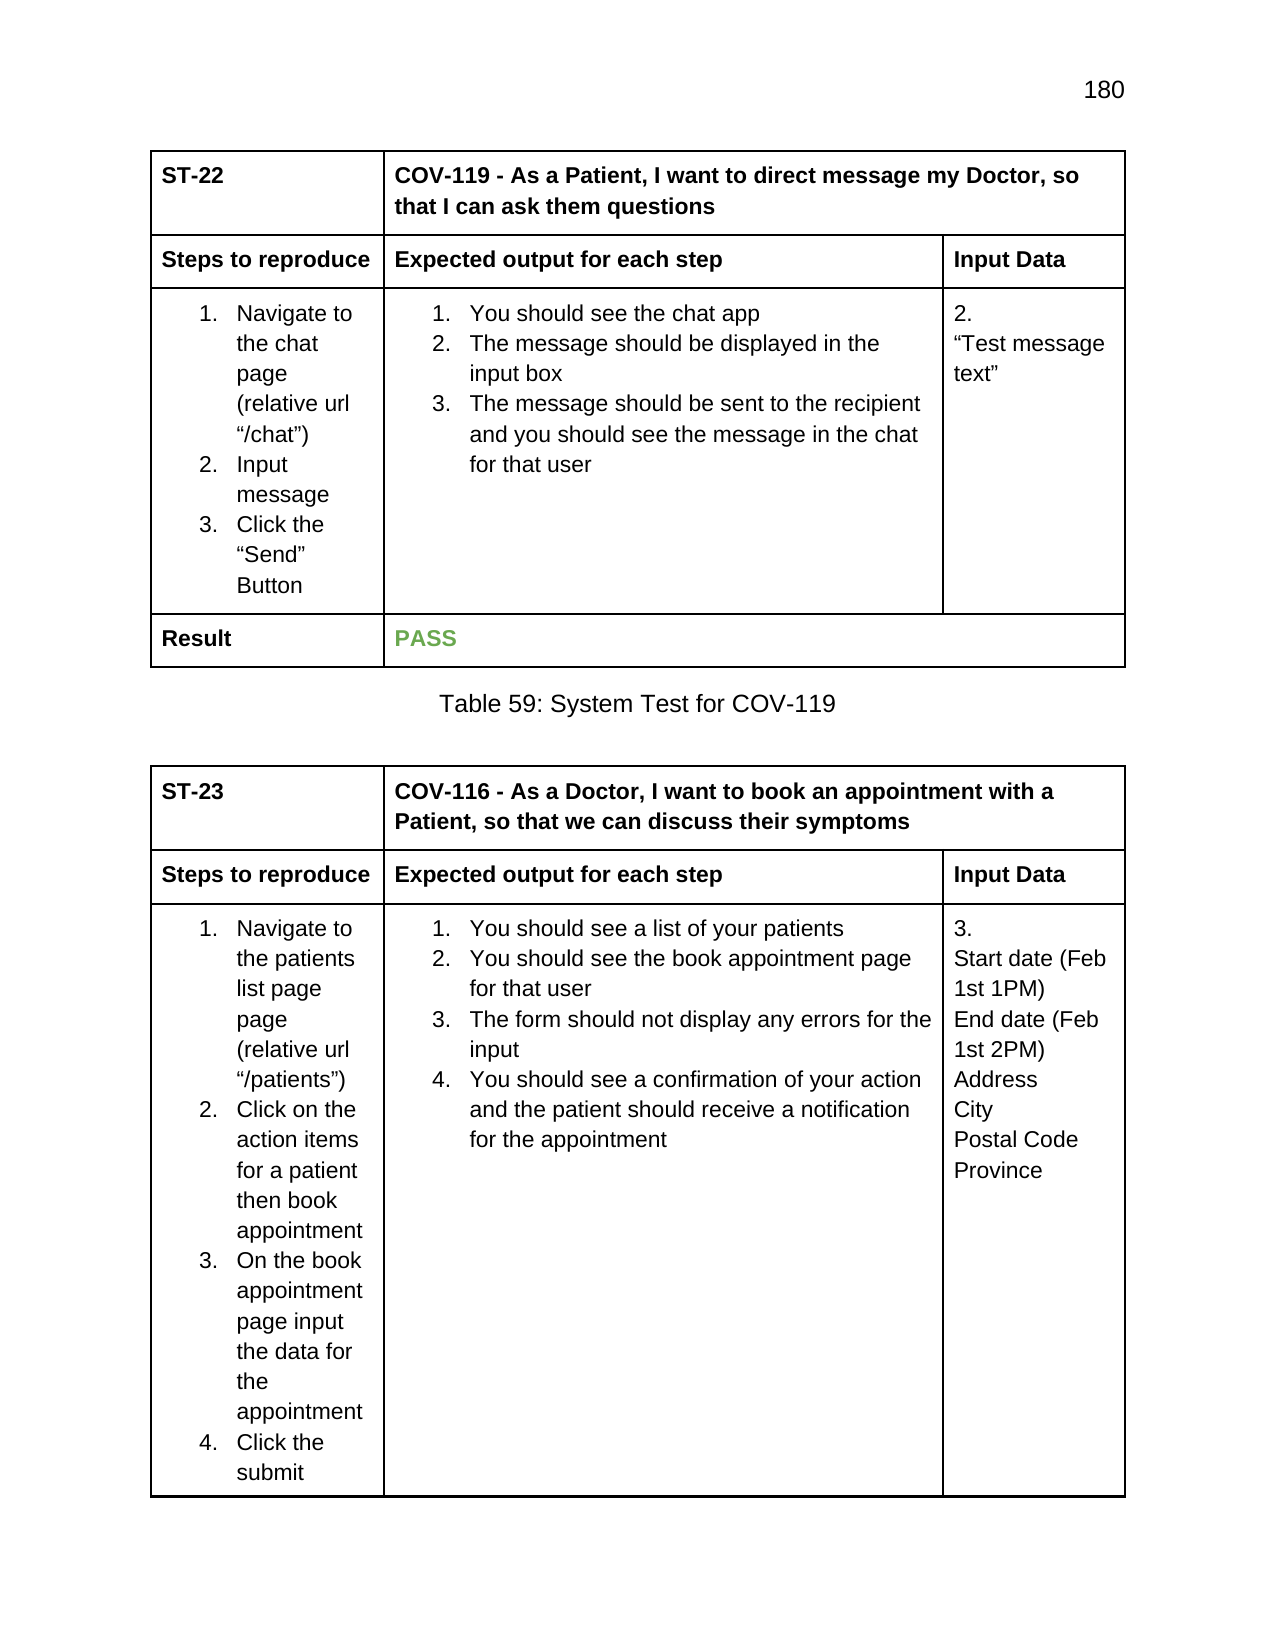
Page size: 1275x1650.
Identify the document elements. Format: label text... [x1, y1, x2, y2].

table_cell 2. “Test message text” [944, 289, 1124, 613]
table_header ST-23 [152, 767, 383, 849]
table_header COV-116 - As a Doctor, I want to book an appointment with a Patient, so that we can discuss their symptoms [385, 767, 1124, 849]
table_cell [385, 905, 942, 1495]
table_header COV-119 - As a Patient, I want to direct message my Doctor, so that I can ask them questions [385, 152, 1124, 234]
table_cell Input Data [944, 236, 1124, 287]
table_cell PASS [385, 615, 1124, 666]
table_cell Expected output for each step [385, 851, 942, 902]
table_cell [152, 905, 383, 1495]
table_cell Result [152, 615, 383, 666]
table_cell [944, 905, 1124, 1495]
table_cell Steps to reproduce [152, 851, 383, 902]
table_cell Navigate to the chat page (relative url “/chat”) Input message Click the “Send” Button [152, 289, 383, 613]
table_cell You should see the chat app The message should be displayed in the input box The message should be sent to the recipient and you should see the message in the chat for that user [385, 289, 942, 613]
table_cell Input Data [944, 851, 1124, 902]
table_header ST-22 [152, 152, 383, 234]
text Table 59: System Test for COV-119 [150, 689, 1125, 718]
table_cell Expected output for each step [385, 236, 942, 287]
table_cell Steps to reproduce [152, 236, 383, 287]
